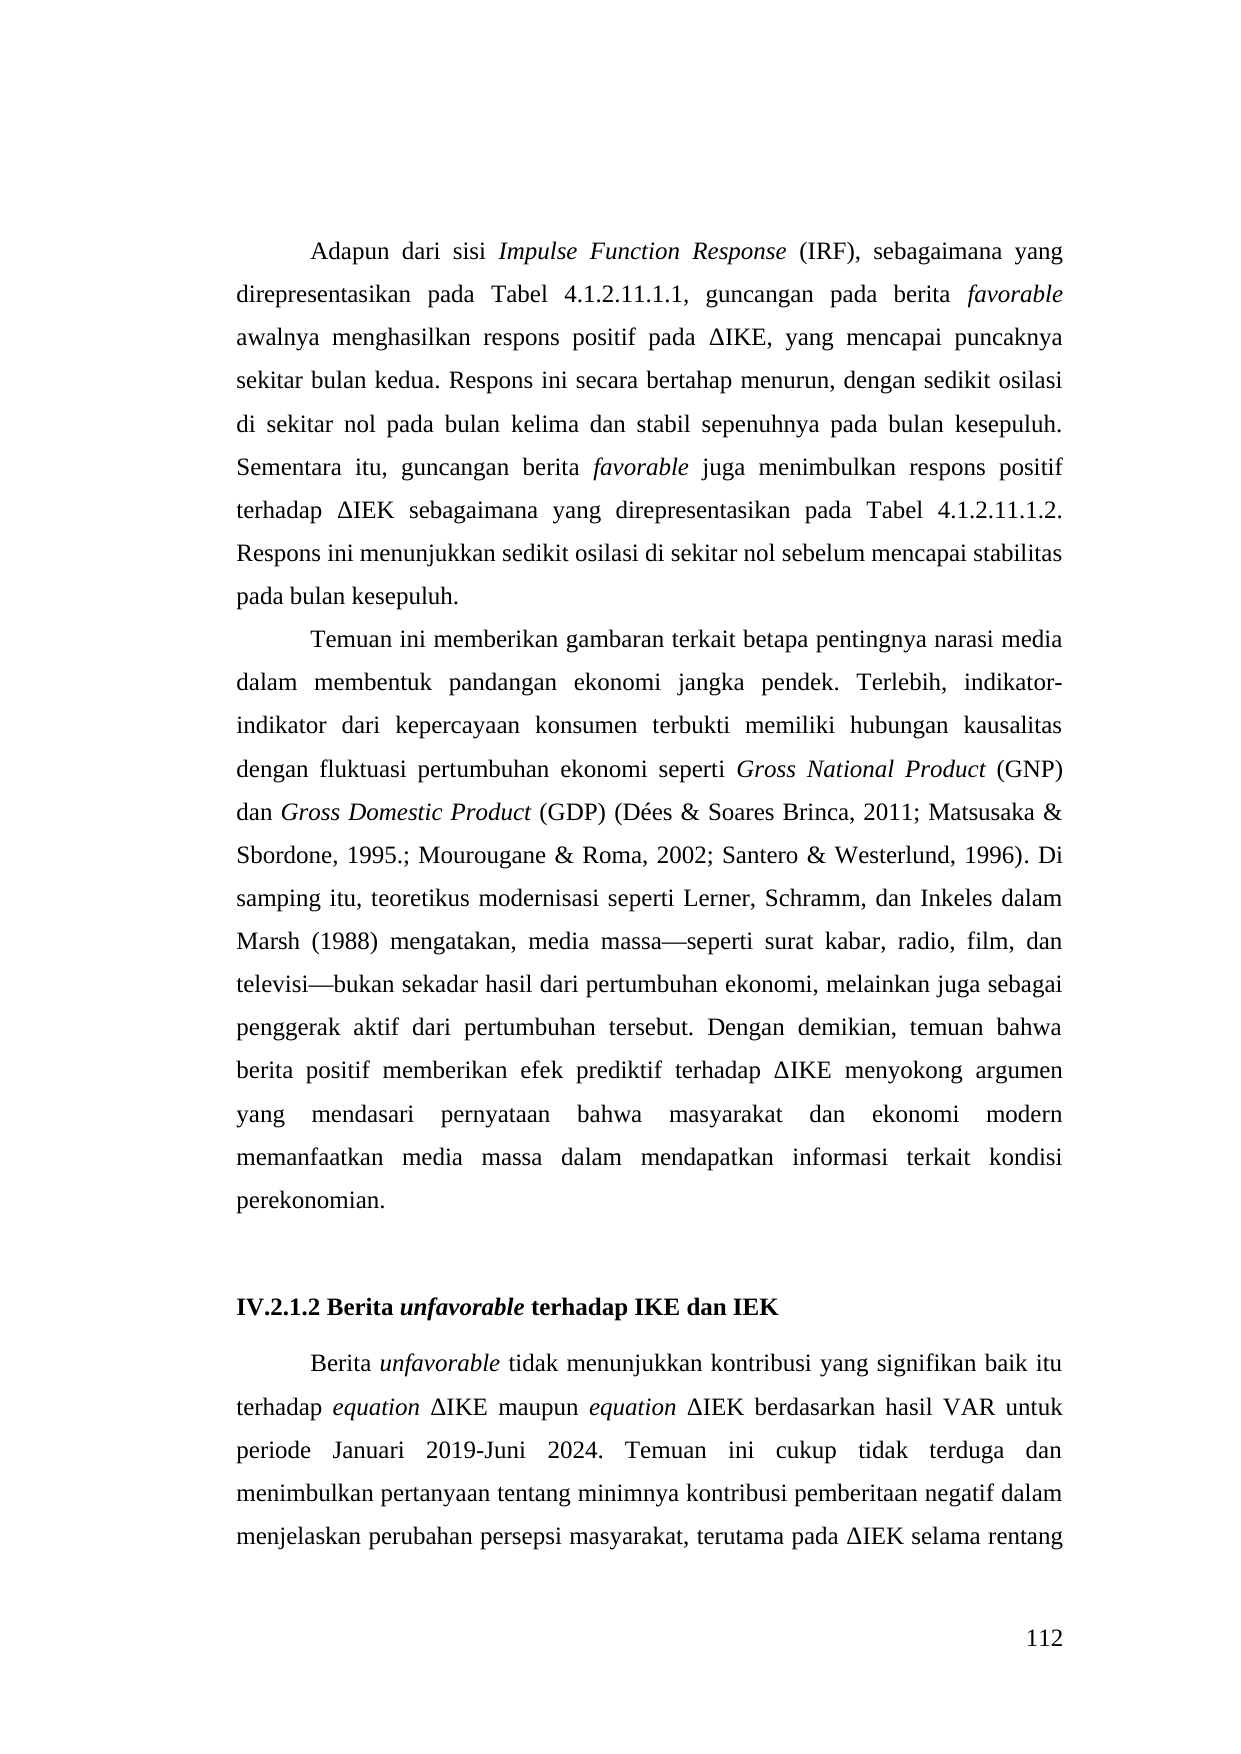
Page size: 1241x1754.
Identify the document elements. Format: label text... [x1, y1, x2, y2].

text Adapun dari sisi Impulse Function Response (IRF), sebagaimana yang direpresentasikan pada Tabel 4.1.2.11.1.1, guncangan pada berita favorable awalnya menghasilkan respons positif pada ΔIKE, yang mencapai puncaknya sekitar bulan kedua. Respons ini secara bertahap menurun, dengan sedikit osilasi di sekitar nol pada bulan kelima dan stabil sepenuhnya pada bulan kesepuluh. Sementara itu, guncangan berita favorable juga menimbulkan respons positif terhadap ΔIEK sebagaimana yang direpresentasikan pada Tabel 4.1.2.11.1.2. Respons ini menunjukkan sedikit osilasi di sekitar nol sebelum mencapai stabilitas pada bulan kesepuluh. [236, 236, 1063, 610]
text Temuan ini memberikan gambaran terkait betapa pentingnya narasi media dalam membentuk pandangan ekonomi jangka pendek. Terlebih, indikator-indikator dari kepercayaan konsumen terbukti memiliki hubungan kausalitas dengan fluktuasi pertumbuhan ekonomi seperti Gross National Product (GNP) dan Gross Domestic Product (GDP) . Di samping itu, teoretikus modernisasi seperti Lerner, Schramm, dan Inkeles dalam mengatakan, media massa—seperti surat kabar, radio, film, dan televisi—bukan sekadar hasil dari pertumbuhan ekonomi, melainkan juga sebagai penggerak aktif dari pertumbuhan tersebut. Dengan demikian, temuan bahwa berita positif memberikan efek prediktif terhadap ΔIKE menyokong argumen yang mendasari pernyataan bahwa masyarakat dan ekonomi modern memanfaatkan media massa dalam mendapatkan informasi terkait kondisi perekonomian. [236, 624, 1063, 1214]
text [236, 1348, 1063, 1550]
subtitle Berita unfavorable terhadap IKE dan IEK [236, 1292, 1063, 1321]
